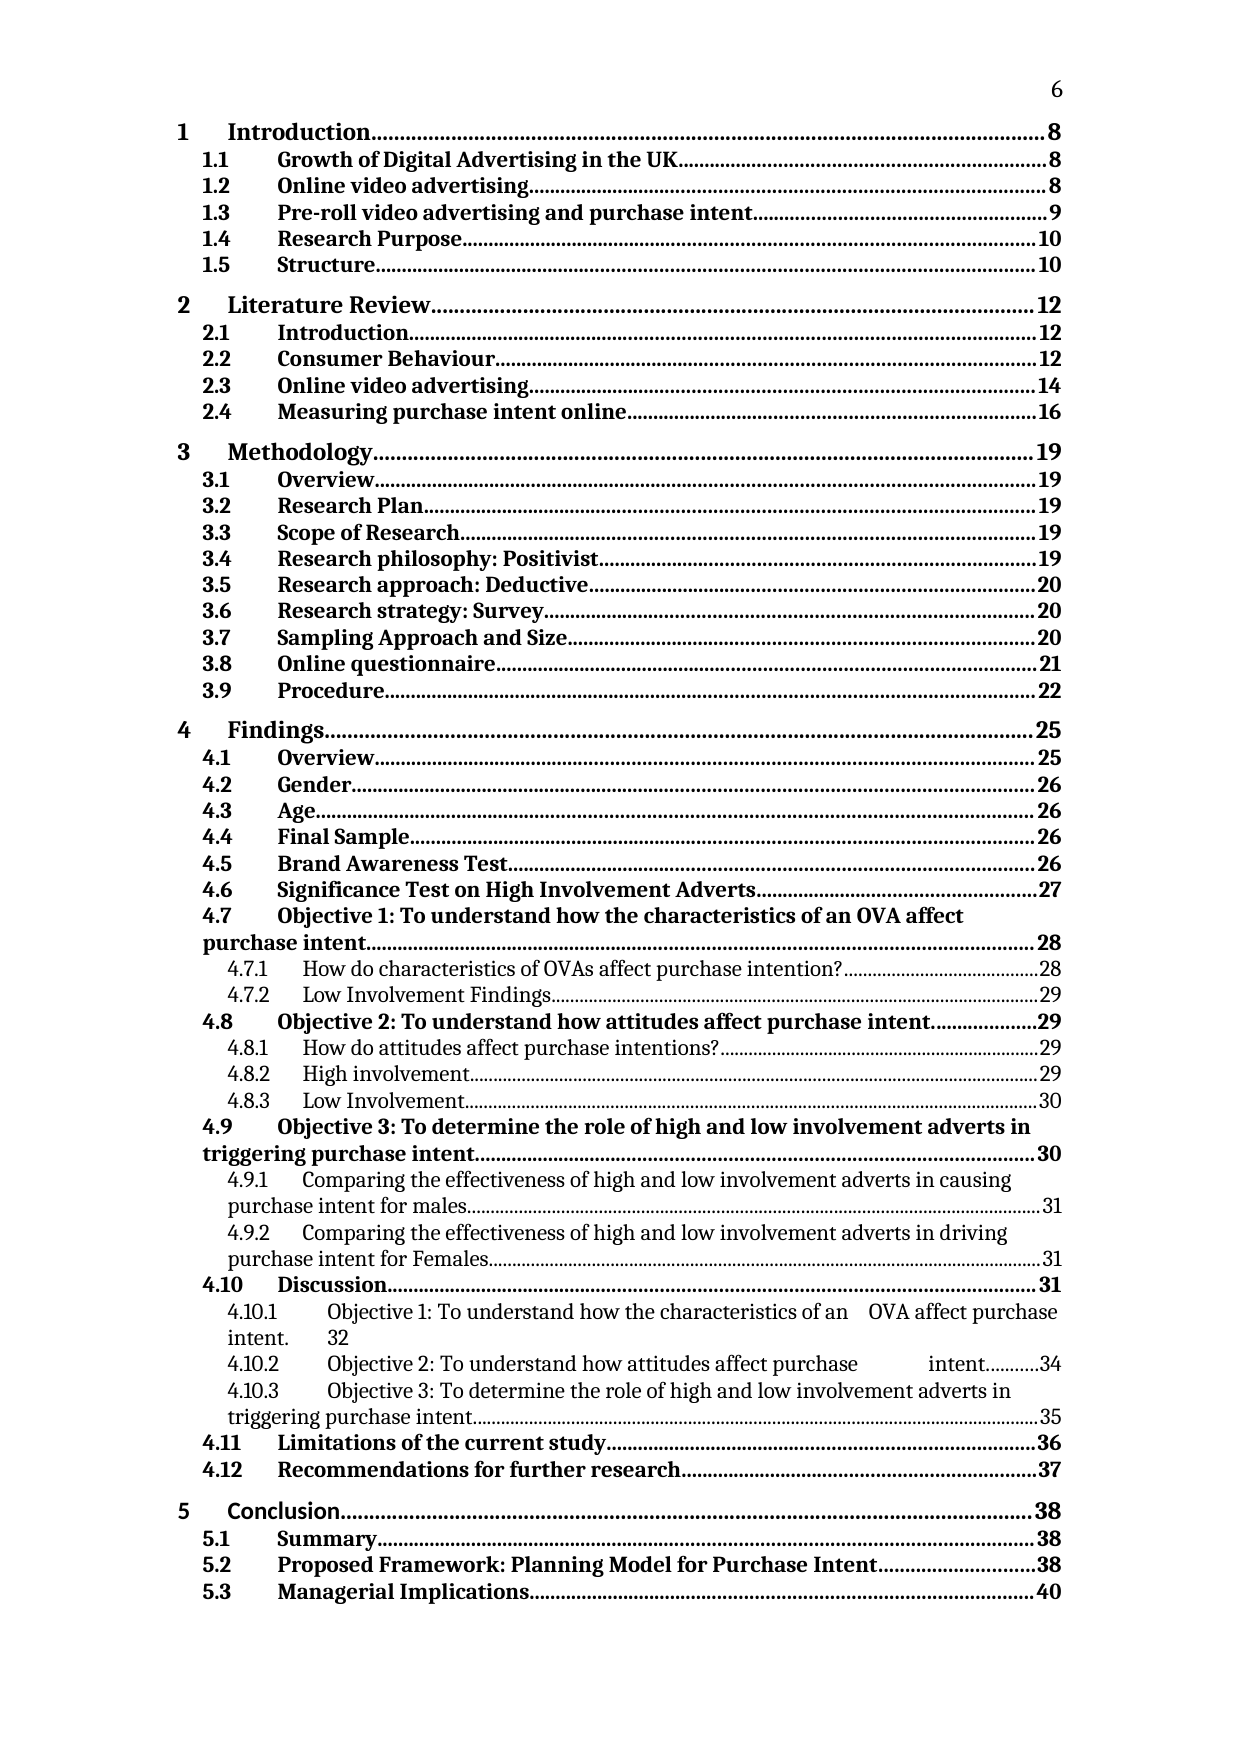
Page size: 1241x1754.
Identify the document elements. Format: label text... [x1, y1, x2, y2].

text 4.7 Objective 1: To understand how the characteristics of an OVA affect purchase intent. 28 [202, 903, 1063, 956]
text 3.2 Research Plan 19 [202, 493, 1063, 519]
text 4.7.2 Low Involvement Findings 29 [227, 982, 1063, 1008]
text 1.5 Structure 10 [202, 252, 1063, 279]
text 4.5 Brand Awareness Test 26 [202, 850, 1063, 877]
text 4.1 Overview 25 [202, 745, 1063, 771]
text 5.1 Summary 38 [202, 1526, 1063, 1552]
text 3 Methodology 19 [177, 438, 1063, 467]
text 4.4 Final Sample 26 [202, 824, 1063, 850]
text 3.3 Scope of Research 19 [202, 519, 1063, 546]
text 3.8 Online questionnaire 21 [202, 651, 1063, 677]
text 5 Conclusion 38 [177, 1495, 1063, 1526]
text 3.5 Research approach: Deductive 20 [202, 572, 1063, 598]
text 1.3 Pre-roll video advertising and purchase intent 9 [202, 199, 1063, 226]
text 2.2 Consumer Behaviour 12 [202, 346, 1063, 373]
text 4.10.3 Objective 3: To determine the role of high and low involvement adverts in triggering purchase intent. 35 [227, 1377, 1063, 1430]
text 4.10 Discussion 31 [202, 1272, 1063, 1298]
text 4.9 Objective 3: To determine the role of high and low involvement adverts in triggering purchase intent. 30 [202, 1114, 1063, 1167]
text 4.7.1 How do characteristics of OVAs affect purchase intention? 28 [227, 956, 1063, 982]
text 4.9.2 Comparing the effectiveness of high and low involvement adverts in driving purchase intent for Females. 31 [227, 1219, 1063, 1272]
text 4.6 Significance Test on High Involvement Adverts 27 [202, 877, 1063, 903]
text 4 Findings 25 [177, 716, 1063, 745]
text 4.8.3 Low Involvement 30 [227, 1088, 1063, 1114]
text 3.1 Overview 19 [202, 467, 1063, 493]
text 4.3 Age 26 [202, 798, 1063, 824]
text 3.9 Procedure 22 [202, 677, 1063, 704]
text 1 Introduction 8 [177, 118, 1063, 147]
text 4.9.1 Comparing the effectiveness of high and low involvement adverts in causing purchase intent for males. 31 [227, 1167, 1063, 1219]
text 4.8 Objective 2: To understand how attitudes affect purchase intent. 29 [202, 1008, 1063, 1035]
text 2.4 Measuring purchase intent online 16 [202, 399, 1063, 425]
text 4.8.2 High involvement 29 [227, 1061, 1063, 1088]
text 2.1 Introduction 12 [202, 320, 1063, 346]
text 1.2 Online video advertising 8 [202, 173, 1063, 199]
text 4.8.1 How do attitudes affect purchase intentions? 29 [227, 1035, 1063, 1061]
text 4.11 Limitations of the current study 36 [202, 1430, 1063, 1457]
text 3.4 Research philosophy: Positivist 19 [202, 546, 1063, 572]
text 4.2 Gender 26 [202, 771, 1063, 798]
text 1.4 Research Purpose 10 [202, 226, 1063, 252]
text 4.10.1 Objective 1: To understand how the characteristics of an OVA affect purchase intent. 32 [227, 1298, 1063, 1351]
text 5.2 Proposed Framework: Planning Model for Purchase Intent 38 [202, 1552, 1063, 1579]
text 3.6 Research strategy: Survey 20 [202, 598, 1063, 625]
text 2 Literature Review 12 [177, 291, 1063, 320]
text 1.1 Growth of Digital Advertising in the UK 8 [202, 147, 1063, 173]
text 5.3 Managerial Implications 40 [202, 1579, 1063, 1605]
text 2.3 Online video advertising 14 [202, 373, 1063, 399]
text 4.12 Recommendations for further research 37 [202, 1457, 1063, 1483]
text 3.7 Sampling Approach and Size 20 [202, 625, 1063, 651]
text 4.10.2 Objective 2: To understand how attitudes affect purchase intent. 34 [227, 1351, 1063, 1377]
